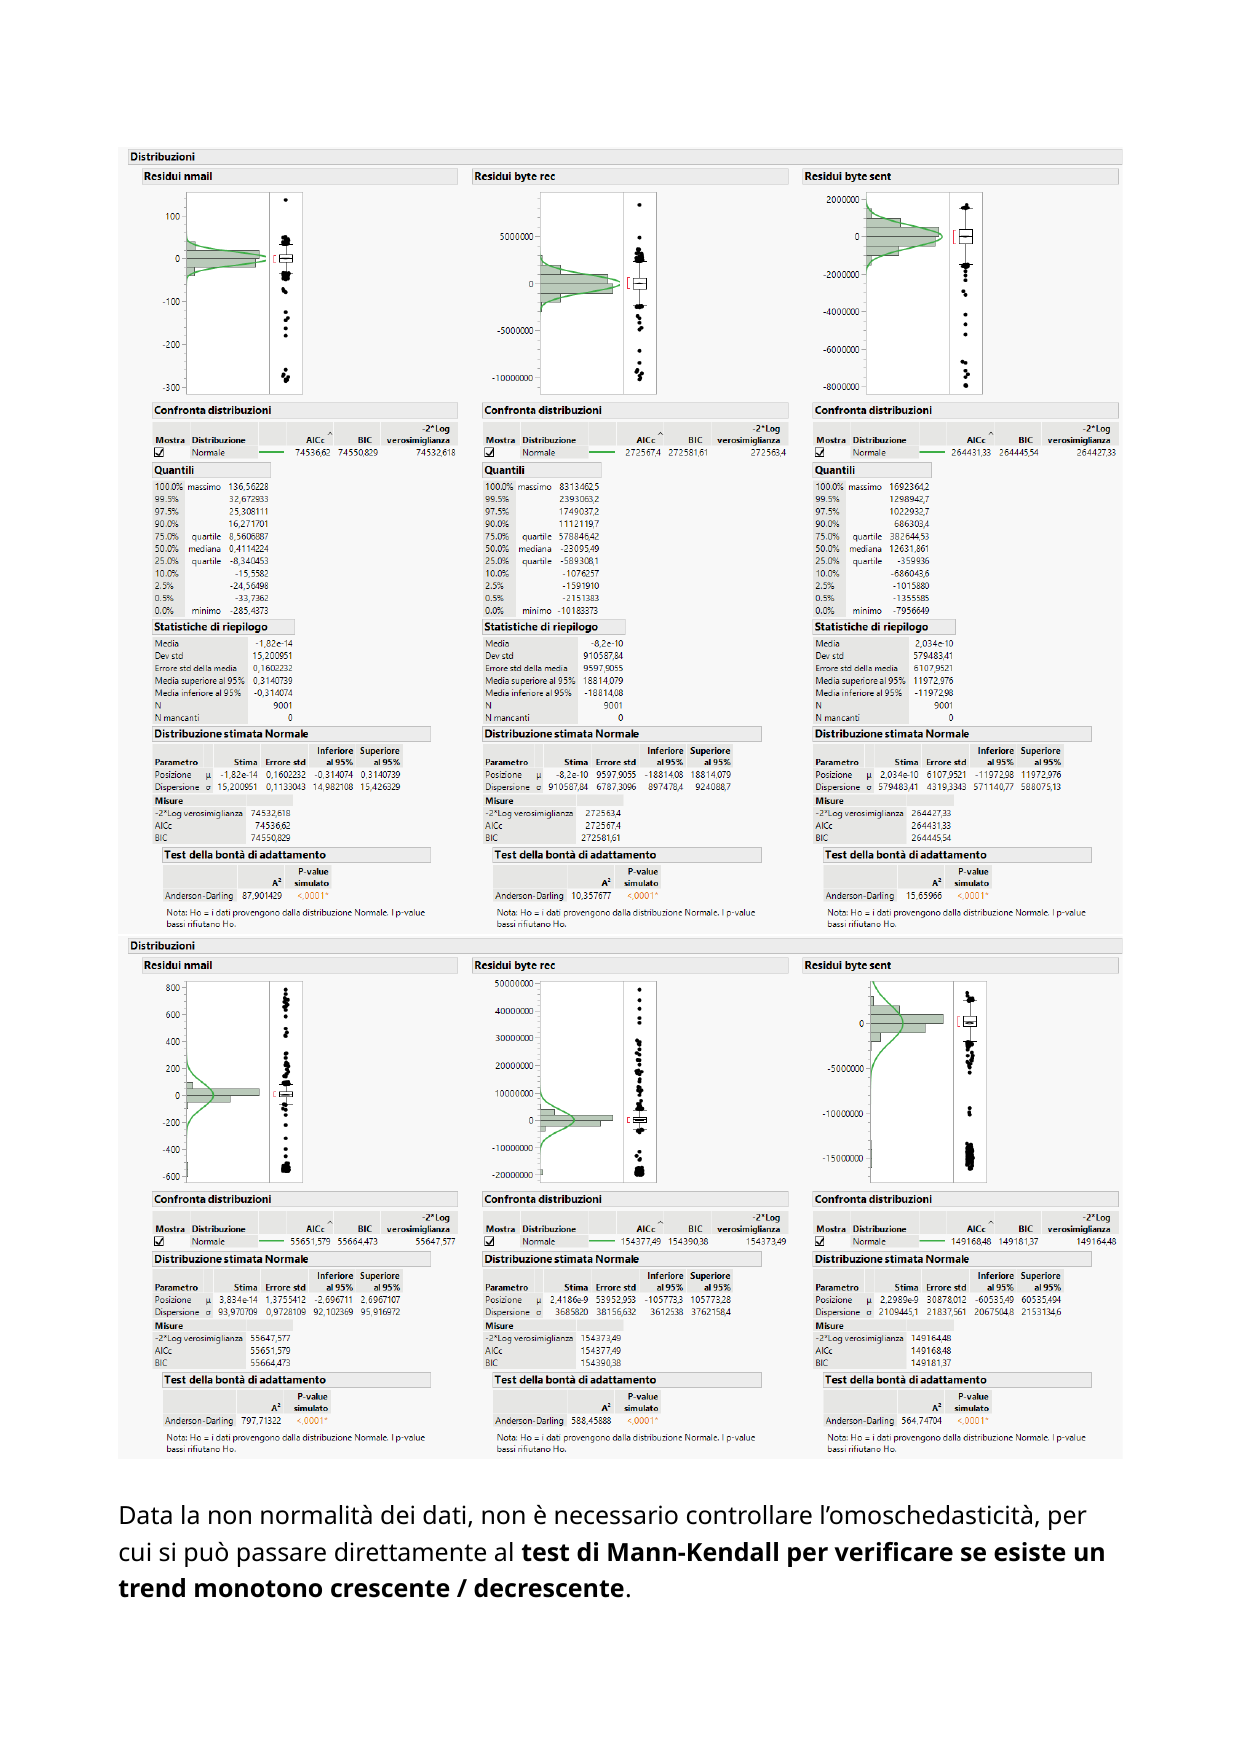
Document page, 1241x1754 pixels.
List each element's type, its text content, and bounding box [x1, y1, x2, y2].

text Data la non normalità dei dati, non è necessario controllare l’omoschedasticità, per cui si può passare direttamente al test di Mann-Kendall per verificare se esiste un trend monotono crescente / decrescente. [118, 1498, 1122, 1605]
picture [118, 147, 1123, 934]
picture [118, 936, 1123, 1459]
